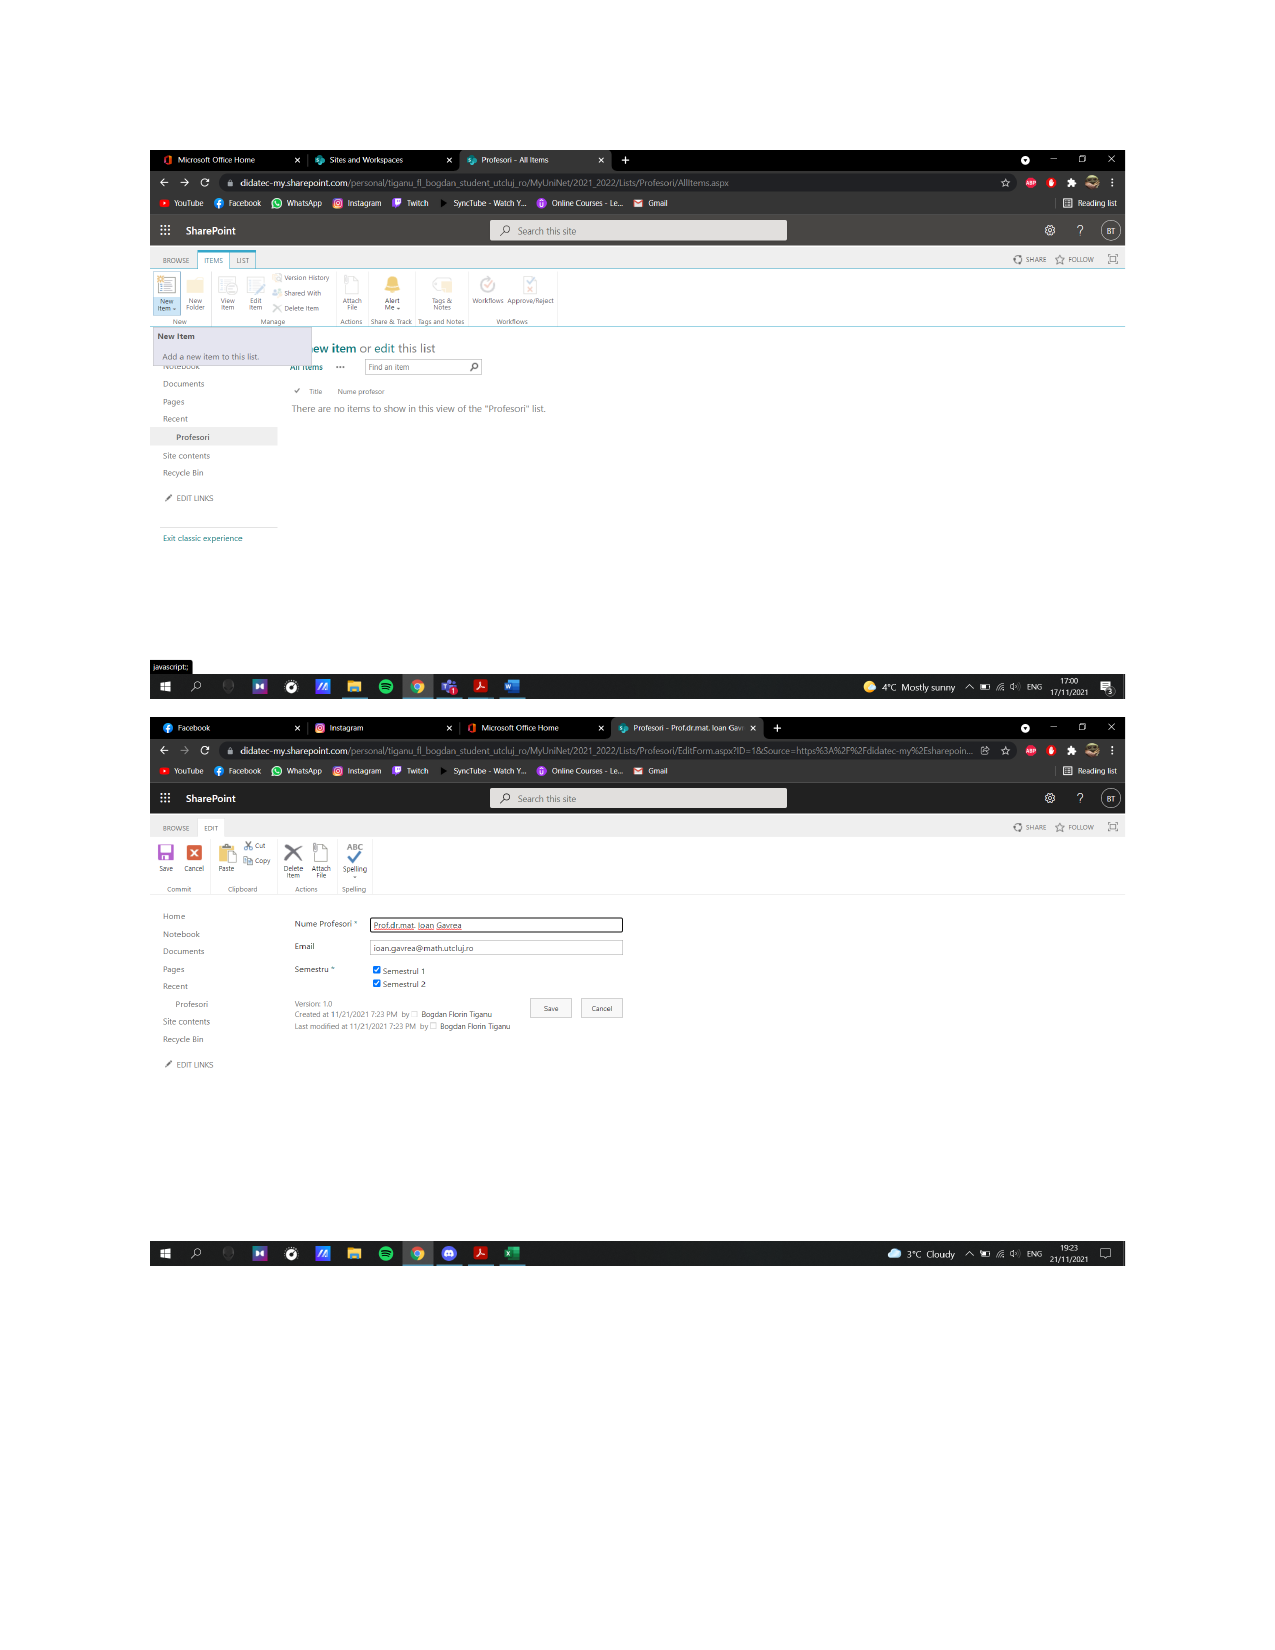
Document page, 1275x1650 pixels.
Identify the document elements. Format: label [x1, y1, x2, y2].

picture [150, 717, 1125, 1266]
picture [150, 150, 1125, 699]
